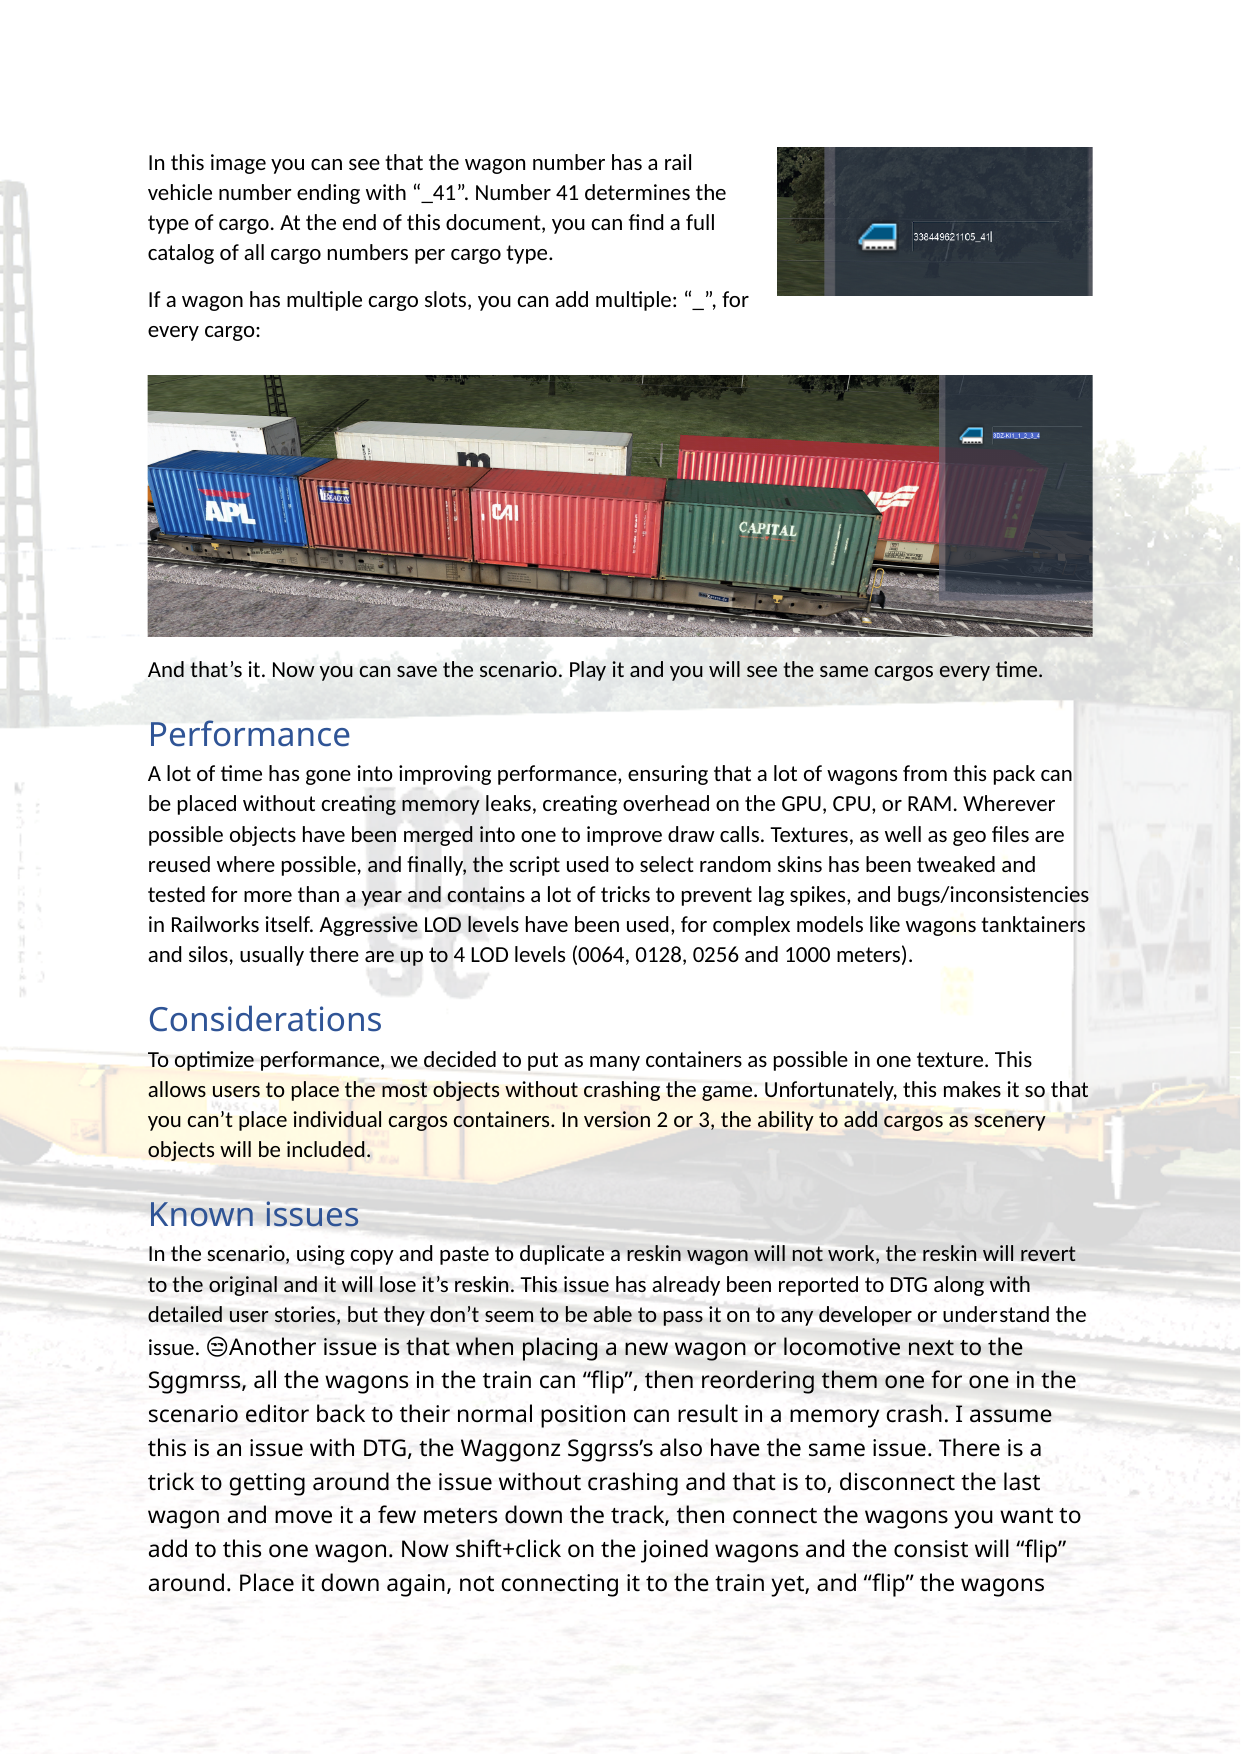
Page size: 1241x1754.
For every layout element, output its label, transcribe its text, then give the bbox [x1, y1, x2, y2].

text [148, 1239, 1093, 1598]
text And that’s it. Now you can save the scenario. Play it and you will see the same cargos every time. [148, 655, 1093, 683]
text A lot of time has gone into improving performance, ensuring that a lot of wagons from this pack can be placed without creating memory leaks, creating overhead on the GPU, CPU, or RAM. Wherever possible objects have been merged into one to improve draw calls. Textures, as well as geo files are reused where possible, and finally, the script used to select random skins has been tweaked and tested for more than a year and contains a lot of tricks to prevent lag spikes, and bugs/inconsistencies in Railworks itself. Aggressive LOD levels have been used, for complex models like wagons tanktainers and silos, usually there are up to 4 LOD levels (0064, 0128, 0256 and 1000 meters). [148, 759, 1093, 968]
subtitle Performance [148, 710, 1093, 756]
picture [147, 375, 1093, 637]
text In this image you can see that the wagon number has a rail vehicle number ending with “_41”. Number 41 determines the type of cargo. At the end of this document, you can find a full catalog of all cargo numbers per cargo type. [148, 148, 777, 266]
subtitle Known issues [148, 1191, 1093, 1236]
text If a wagon has multiple cargo slots, you can add multiple: “_”, for every cargo: [148, 285, 1093, 375]
subtitle Considerations [148, 996, 1093, 1041]
text To optimize performance, we decided to put as many containers as possible in one texture. This allows users to place the most objects without crashing the game. Unfortunately, this makes it so that you can’t place individual cargos containers. In version 2 or 3, the ability to add cargos as scenery objects will be included. [148, 1045, 1093, 1163]
picture [777, 147, 1093, 296]
